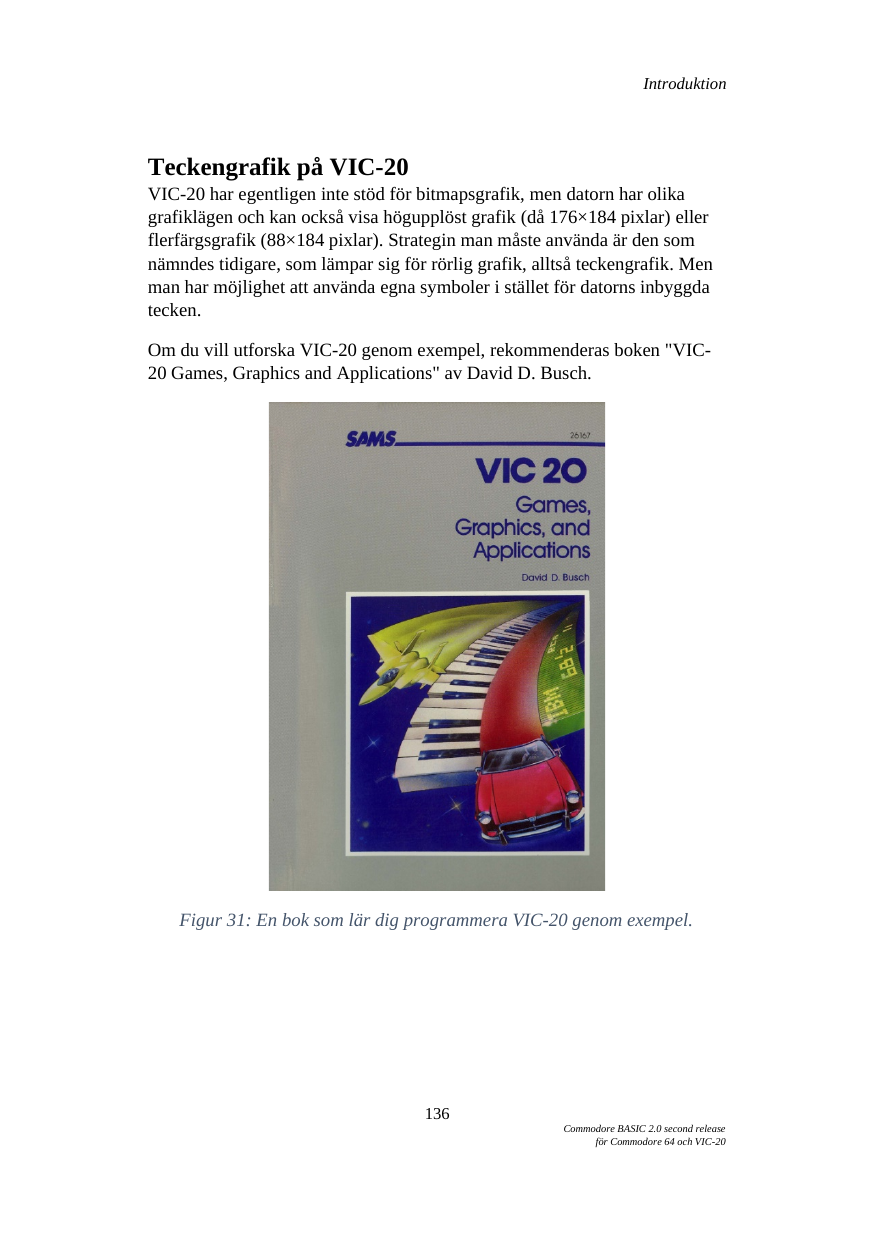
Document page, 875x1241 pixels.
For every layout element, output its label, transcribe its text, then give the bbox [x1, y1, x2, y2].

text VIC-20 har egentligen inte stöd för bitmapsgrafik, men datorn har olika grafiklägen och kan också visa högupplöst grafik (då 176×184 pixlar) eller flerfärgsgrafik (88×184 pixlar). Strategin man måste använda är den som nämndes tidigare, som lämpar sig för rörlig grafik, alltså teckengrafik. Men man har möjlighet att använda egna symboler i stället för datorns inbyggda tecken. [148, 183, 726, 321]
picture [268, 402, 606, 891]
text Figur 31: En bok som lär dig programmera VIC-20 genom exempel. [148, 908, 726, 930]
text Om du vill utforska VIC-20 genom exempel, rekommenderas boken "VIC-20 Games, Graphics and Applications" av David D. Busch. [148, 339, 726, 384]
subtitle Teckengrafik på VIC-20 [148, 152, 726, 181]
